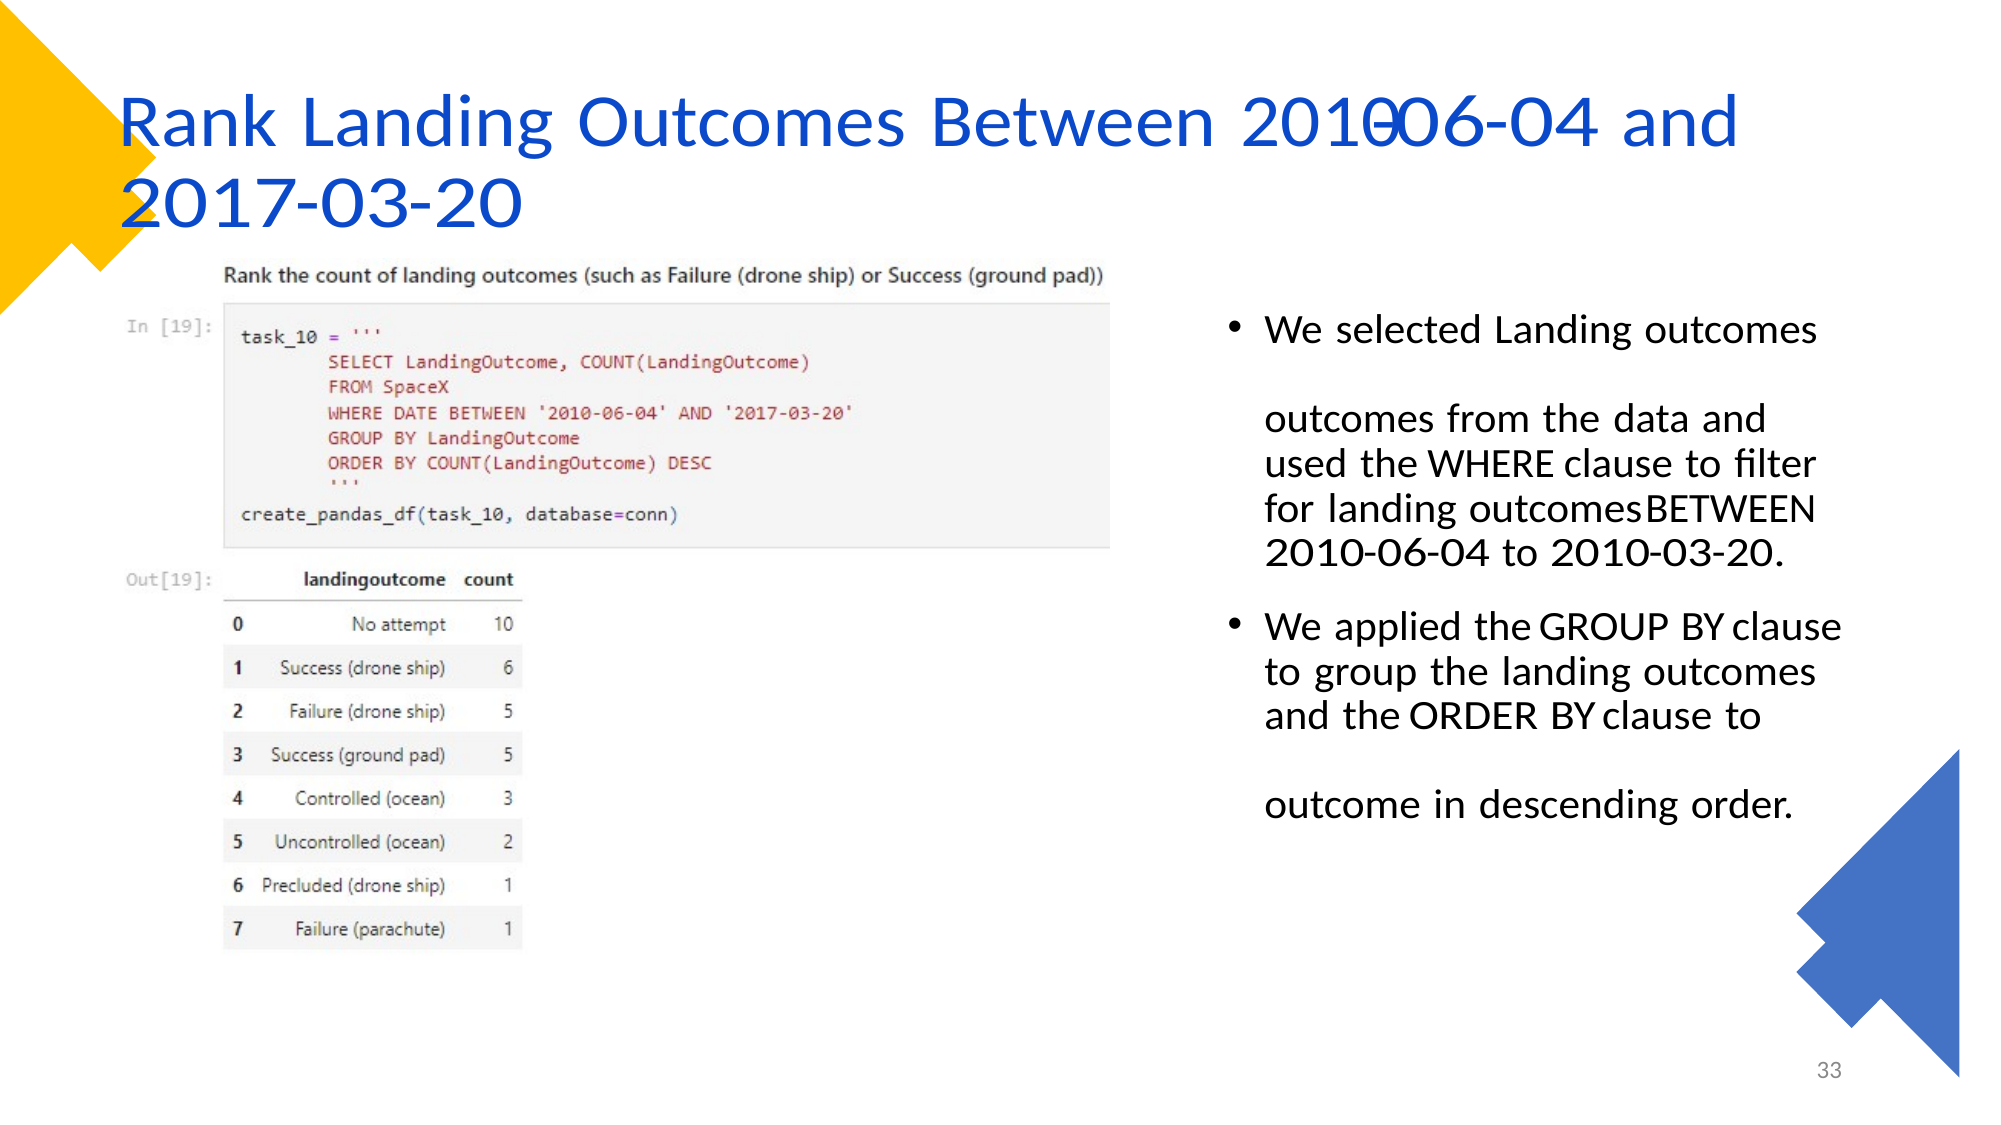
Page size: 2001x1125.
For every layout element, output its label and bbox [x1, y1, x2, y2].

picture [124, 258, 1110, 959]
